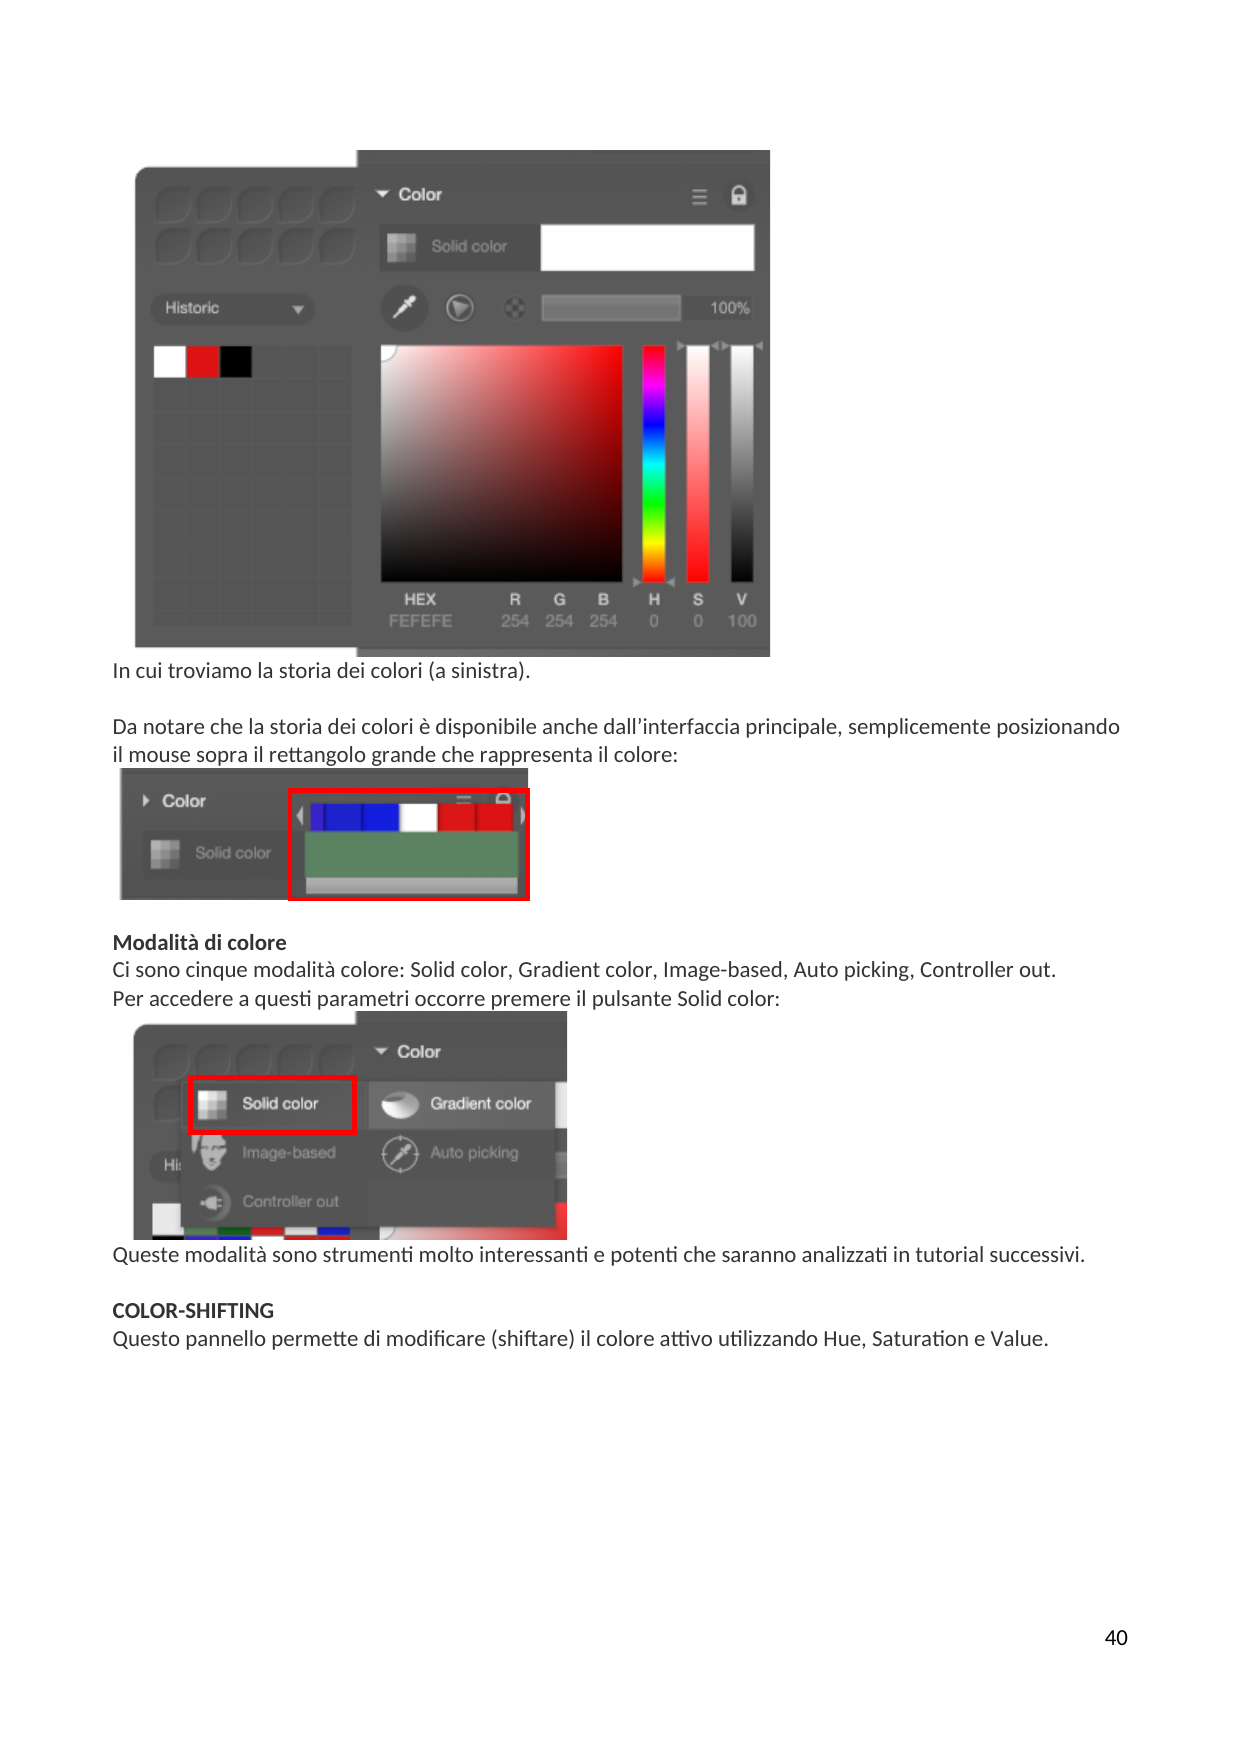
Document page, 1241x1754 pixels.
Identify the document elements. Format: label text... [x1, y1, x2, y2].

text Modalità di colore [112, 928, 1128, 956]
picture [112, 768, 529, 900]
text In cui troviamo la storia dei colori (a sinistra). [112, 656, 1128, 684]
picture [292, 793, 525, 897]
text Da notare che la storia dei colori è disponibile anche dall’interfaccia principale, semplicemente posizionando il mouse sopra il rettangolo grande che rappresenta il colore: [112, 712, 1128, 768]
text Per accedere a questi parametri occorre premere il pulsante Solid color: [112, 984, 1128, 1012]
picture [112, 150, 771, 657]
text COLOR-SHIFTING Questo pannello permette di modificare (shiftare) il colore attivo utilizzando Hue, Saturation e Value. [112, 1296, 1128, 1352]
text Queste modalità sono strumenti molto interessanti e potenti che saranno analizzati in tutorial successivi. [112, 1240, 1128, 1268]
picture [112, 1011, 568, 1240]
text Ci sono cinque modalità colore: Solid color, Gradient color, Image-based, Auto picking, Controller out. [112, 956, 1128, 984]
